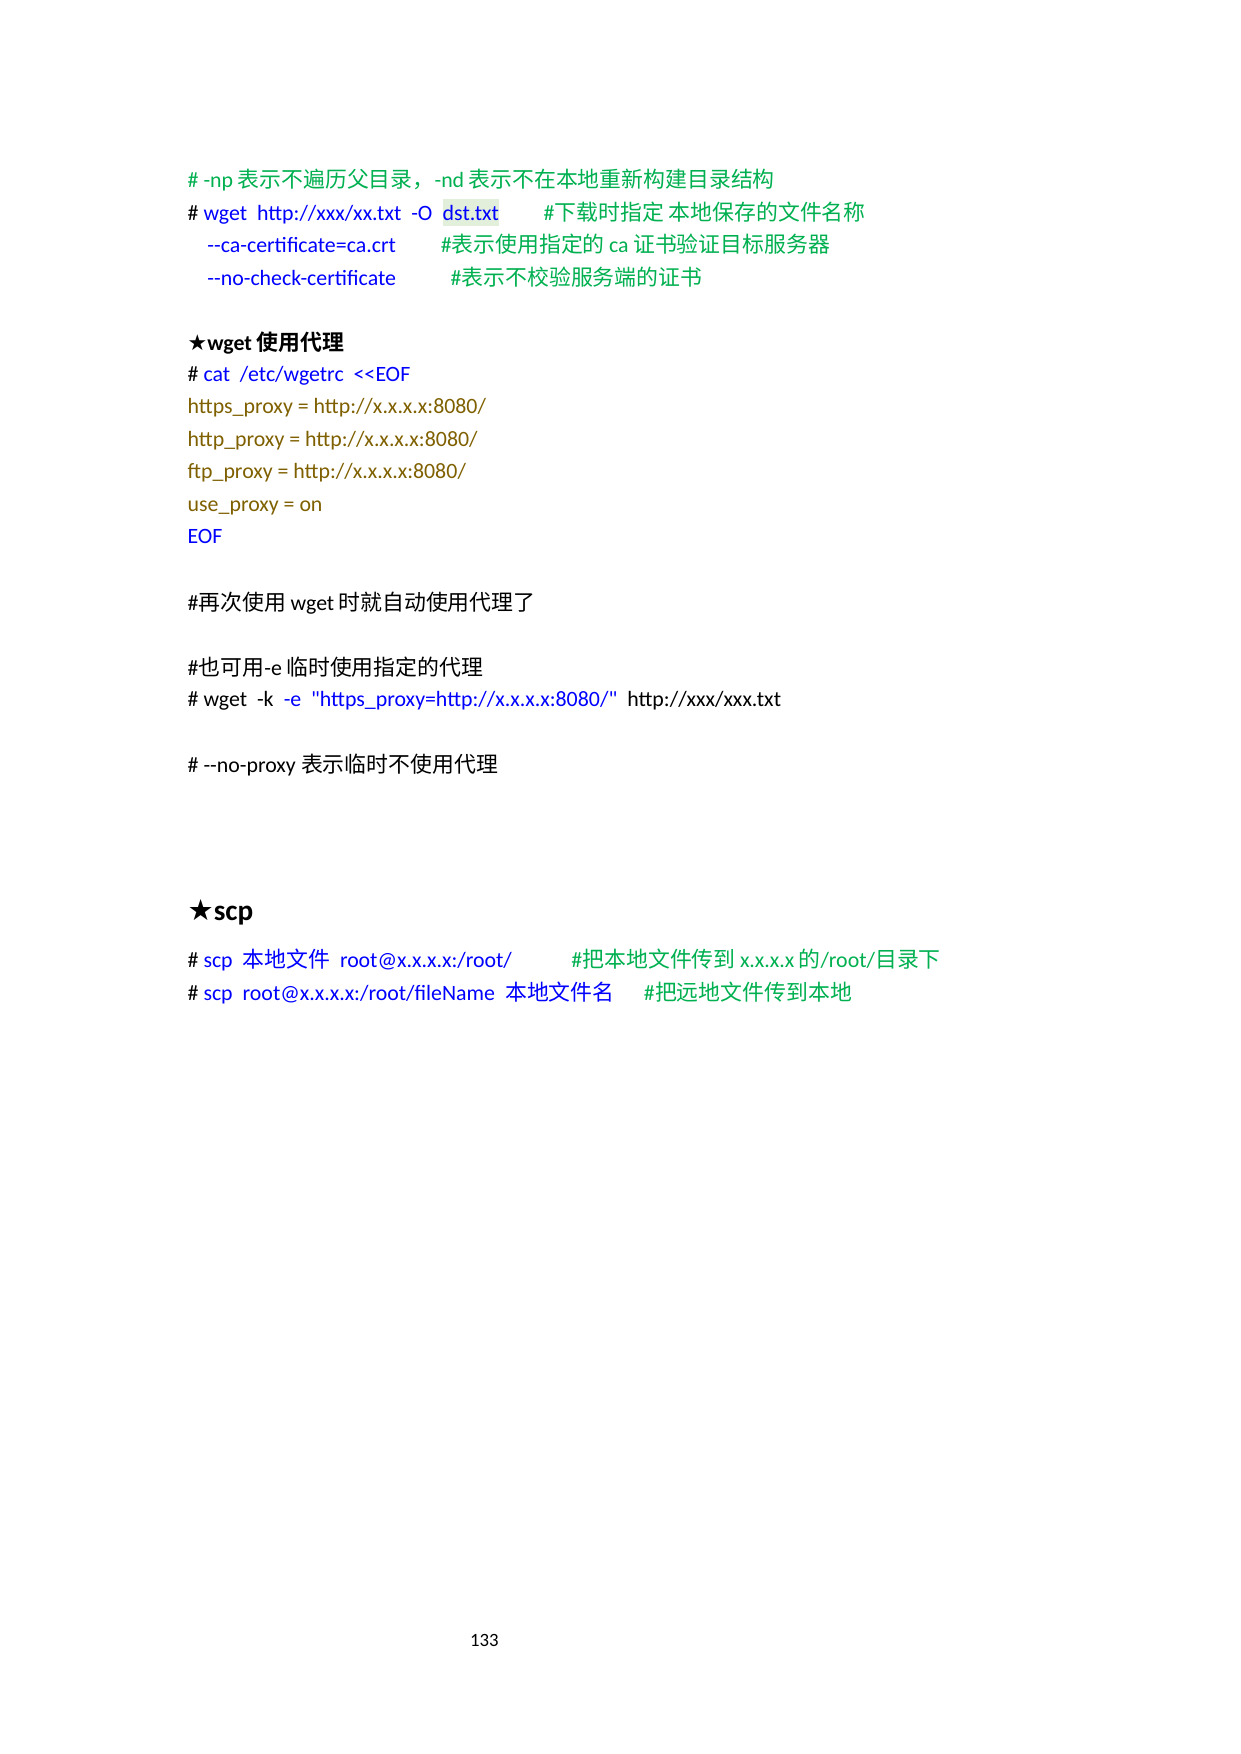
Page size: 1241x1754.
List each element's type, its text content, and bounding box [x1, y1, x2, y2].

text EOF [187, 519, 1053, 552]
text # -np表示不遍历父目录，-nd表示不在本地重新构建目录结构 [187, 162, 1053, 194]
text use_proxy = on [187, 487, 1053, 519]
text # cat /etc/wgetrc <<EOF [187, 357, 1053, 389]
text #也可用-e临时使用指定的代理 [187, 649, 1053, 682]
text # wget -k -e "https_proxy=http://x.x.x.x:8080/" http://xxx/xxx.txt [187, 682, 1053, 714]
text #再次使用wget时就自动使用代理了 [187, 584, 1053, 617]
text # scp 本地文件 root@x.x.x.x:/root/ #把本地文件传到x.x.x.x的/root/目录下 [187, 942, 1053, 974]
text # --no-proxy 表示临时不使用代理 [187, 747, 1053, 779]
text --ca-certificate=ca.crt #表示使用指定的ca证书验证目标服务器 [187, 227, 1053, 259]
text --no-check-certificate #表示不校验服务端的证书 [187, 259, 1053, 292]
text https_proxy = http://x.x.x.x:8080/ [187, 389, 1053, 422]
text ★scp [187, 877, 1053, 942]
text # scp root@x.x.x.x:/root/fileName 本地文件名 #把远地文件传到本地 [187, 974, 1053, 1007]
text http_proxy = http://x.x.x.x:8080/ [187, 422, 1053, 454]
text ★wget使用代理 [187, 324, 1053, 357]
text # wget http://xxx/xx.txt -O dst.txt #下载时指定 本地保存的文件名称 [187, 194, 1053, 227]
text ftp_proxy = http://x.x.x.x:8080/ [187, 454, 1053, 487]
